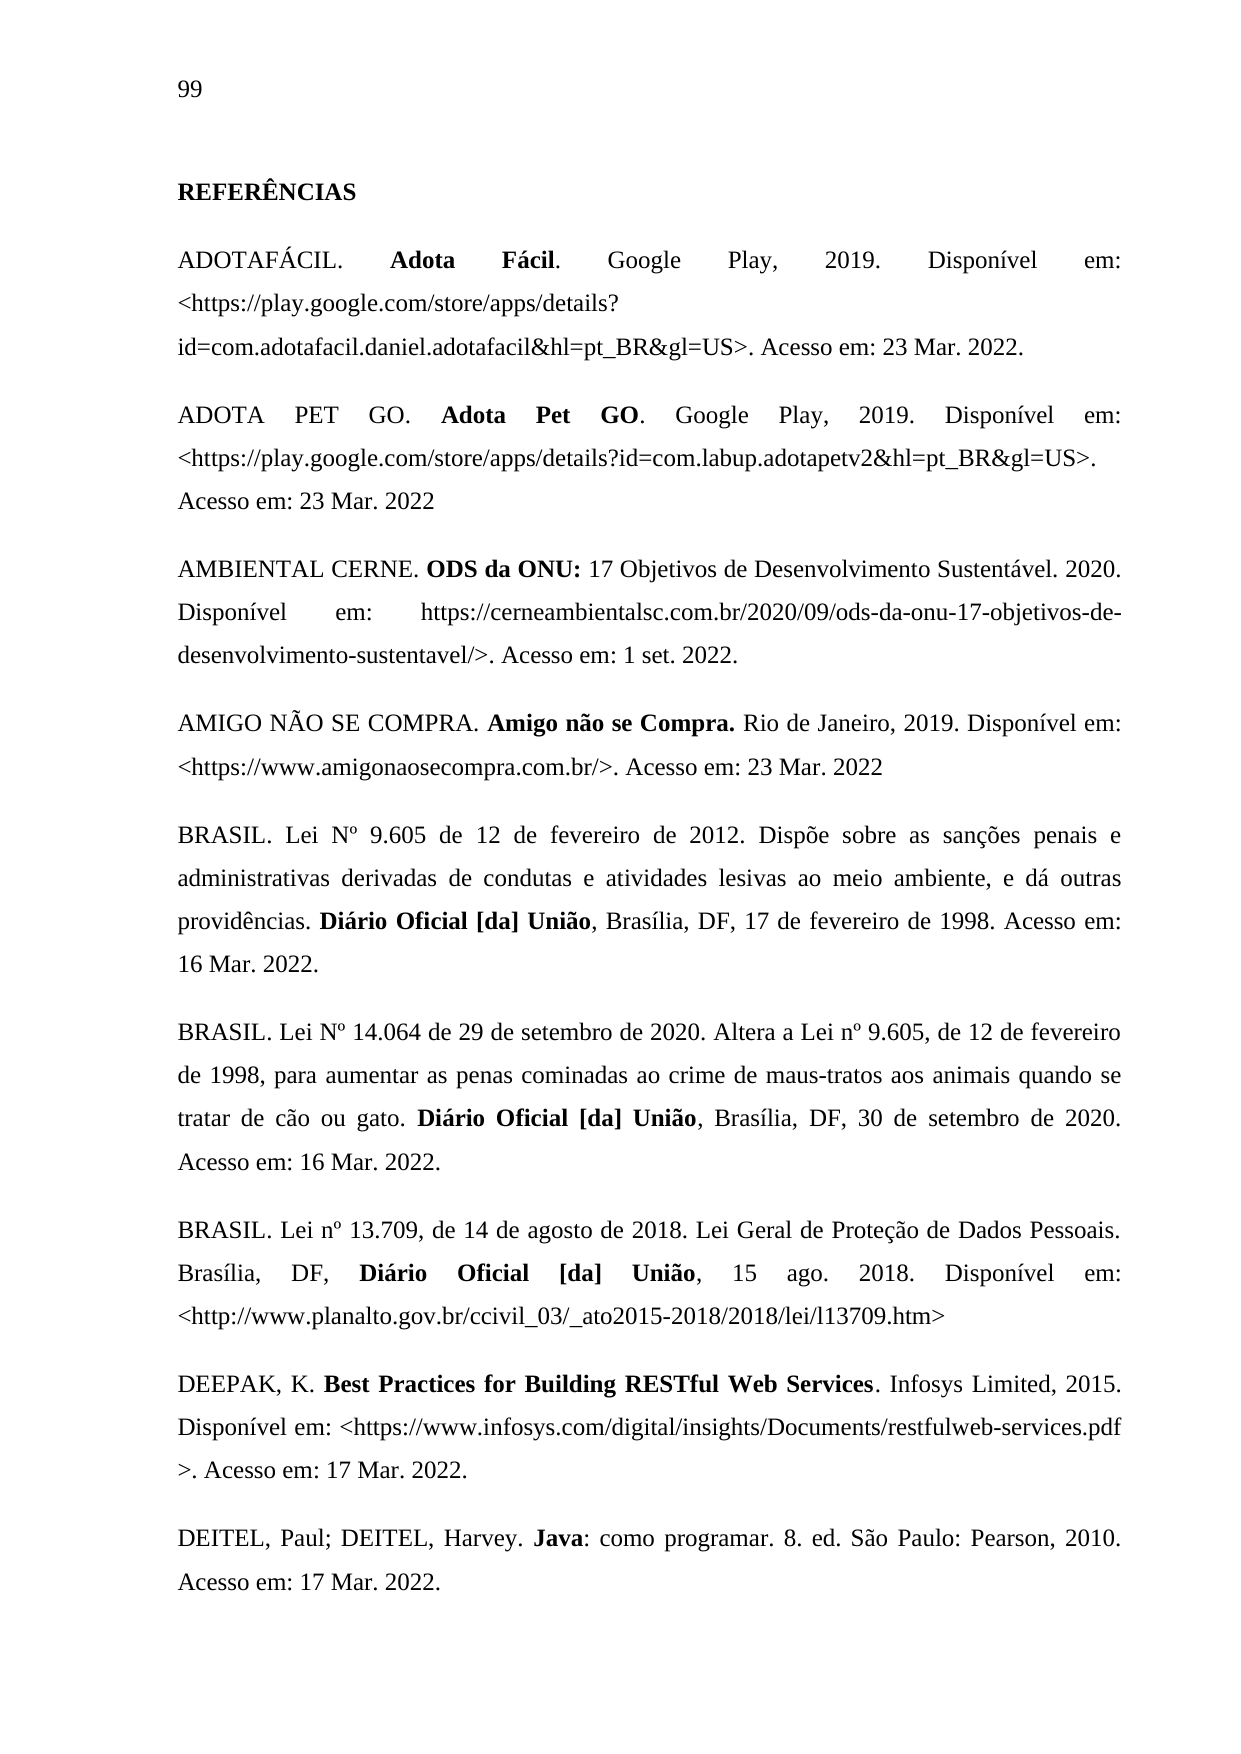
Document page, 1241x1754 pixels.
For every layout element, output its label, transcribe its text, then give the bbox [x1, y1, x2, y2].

text BRASIL. Lei Nº 14.064 de 29 de setembro de 2020. Altera a Lei nº 9.605, de 12 de fevereiro de 1998, para aumentar as penas cominadas ao crime de maus-tratos aos animais quando se tratar de cão ou gato. Diário Oficial [da] União, Brasília, DF, 30 de setembro de 2020. Acesso em: 16 Mar. 2022. [177, 1017, 1122, 1175]
text DEITEL, Paul; DEITEL, Harvey. Java: como programar. 8. ed. São Paulo: Pearson, 2010. Acesso em: 17 Mar. 2022. [177, 1523, 1122, 1595]
text BRASIL. Lei nº 13.709, de 14 de agosto de 2018. Lei Geral de Proteção de Dados Pessoais. Brasília, DF, Diário Oficial [da] União, 15 ago. 2018. Disponível em: <http://www.planalto.gov.br/ccivil_03/_ato2015-2018/2018/lei/l13709.htm> [177, 1215, 1122, 1330]
text ADOTA PET GO. Adota Pet GO. Google Play, 2019. Disponível em: <https://play.google.com/store/apps/details?id=com.labup.adotapetv2&hl=pt_BR&gl=US>. Acesso em: 23 Mar. 2022 [177, 400, 1122, 515]
subtitle REFERÊNCIAS [177, 177, 1122, 206]
text AMIGO NÃO SE COMPRA. Amigo não se Compra. Rio de Janeiro, 2019. Disponível em: <https://www.amigonaosecompra.com.br/>. Acesso em: 23 Mar. 2022 [177, 708, 1122, 780]
text ‌ADOTAFÁCIL. Adota Fácil. Google Play, 2019. Disponível em: <https://play.google.com/store/apps/details?id=com.adotafacil.daniel.adotafacil&hl=pt_BR&gl=US>. Acesso em: 23 Mar. 2022. [177, 245, 1122, 360]
text AMBIENTAL CERNE. ODS da ONU: 17 Objetivos de Desenvolvimento Sustentável. 2020. Disponível em: https://cerneambientalsc.com.br/2020/09/ods-da-onu-17-objetivos-de-desenvolvimento-sustentavel/>. Acesso em: 1 set. 2022. [177, 554, 1122, 669]
text DEEPAK, K. Best Practices for Building RESTful Web Services. Infosys Limited, 2015. Disponível em: <https://www.infosys.com/digital/insights/Documents/restfulweb-services.pdf >. Acesso em: 17 Mar. 2022. [177, 1369, 1122, 1484]
text BRASIL. Lei Nº 9.605 de 12 de fevereiro de 2012. Dispõe sobre as sanções penais e administrativas derivadas de condutas e atividades lesivas ao meio ambiente, e dá outras providências. Diário Oficial [da] União, Brasília, DF, 17 de fevereiro de 1998. Acesso em: 16 Mar. 2022. [177, 820, 1122, 978]
